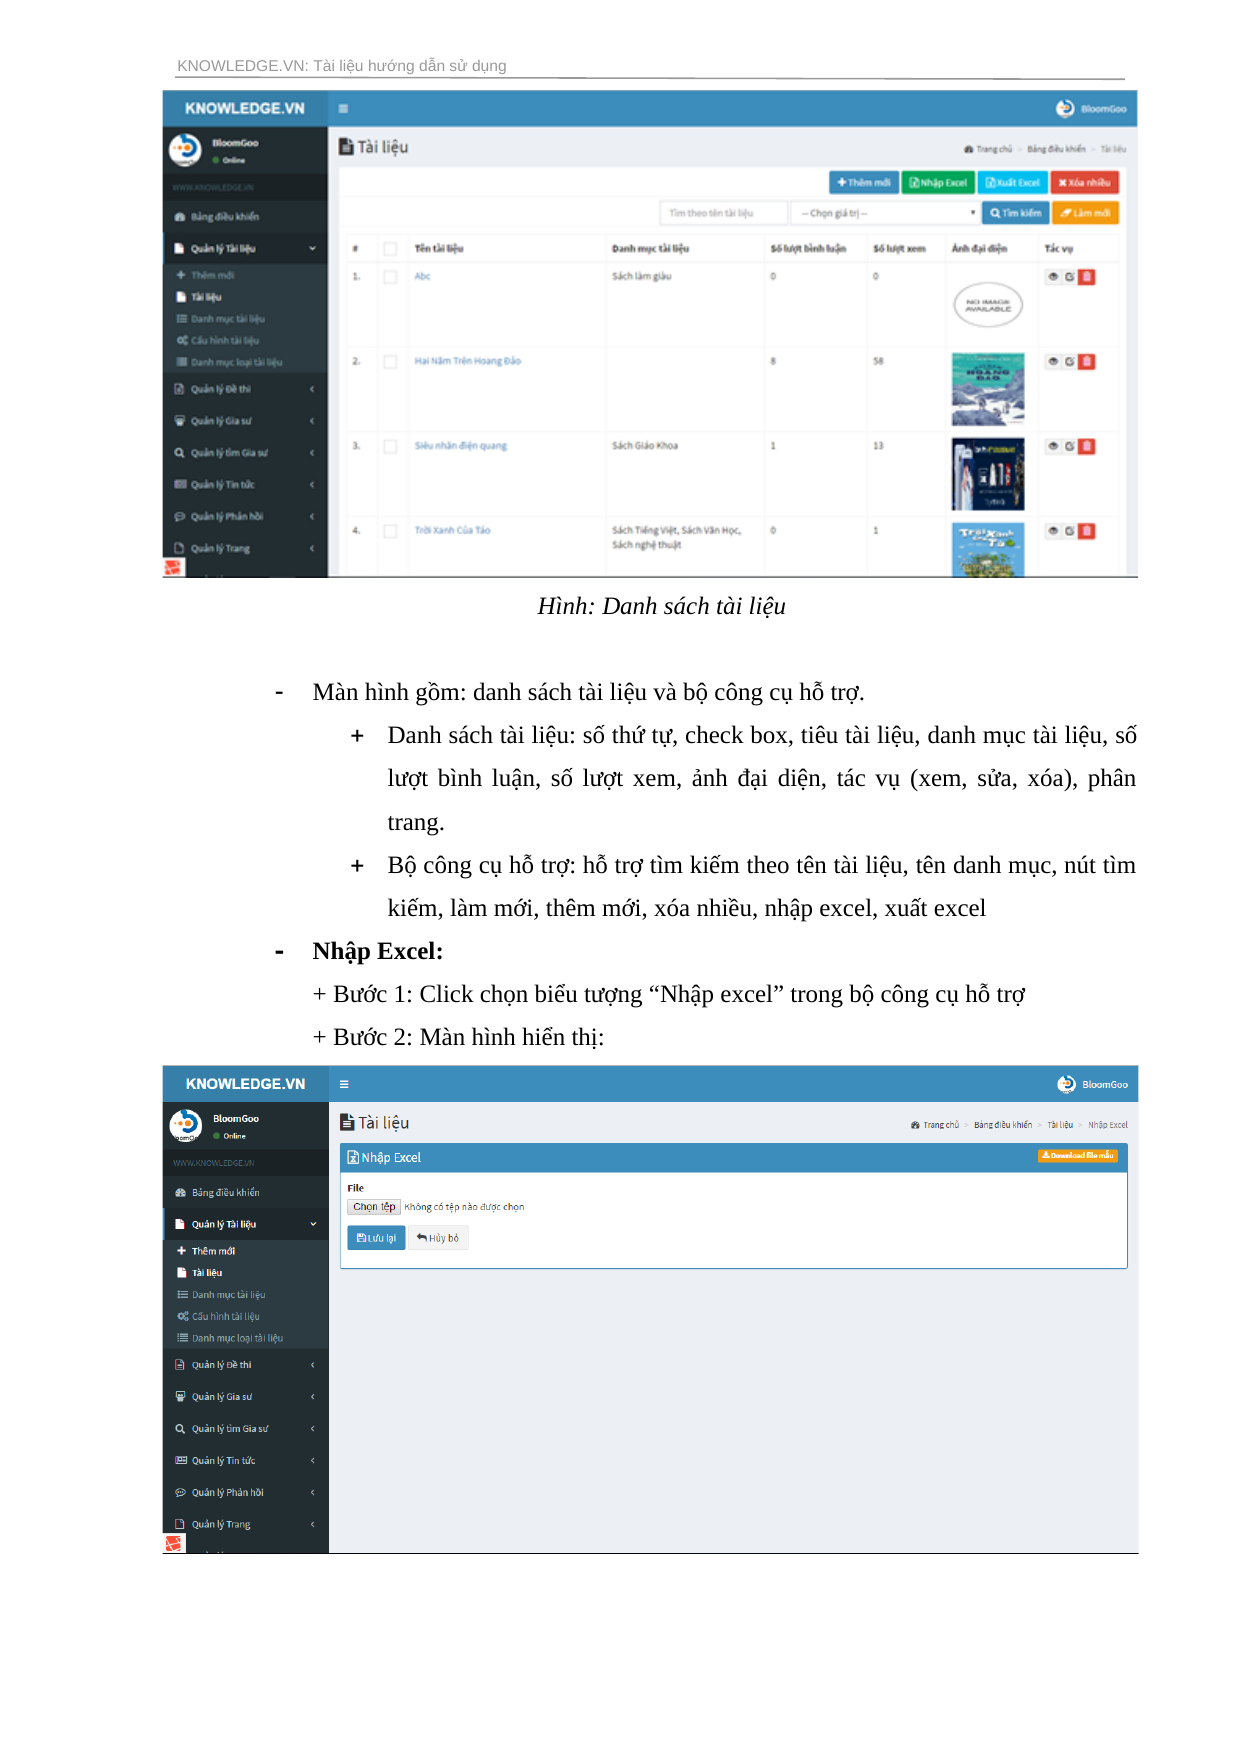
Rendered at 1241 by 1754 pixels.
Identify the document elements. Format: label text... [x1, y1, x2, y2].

list + Bước 2: Màn hình hiển thị: [312, 1022, 1138, 1051]
text Hình: Danh sách tài liệu [162, 591, 1138, 620]
list Nhập Excel: [275, 936, 1138, 965]
picture [162, 90, 1139, 578]
list + Bước 1: Click chọn biểu tượng “Nhập excel” trong bộ công cụ hỗ trợ [312, 979, 1138, 1008]
list Danh sách tài liệu: số thứ tự, check box, tiêu tài liệu, danh mục tài liệu, số lượt bình luận, số lượt xem, ảnh đại diện, tác vụ (xem, sửa, xóa), phân trang. [350, 720, 1138, 835]
list Bộ công cụ hỗ trợ: hỗ trợ tìm kiếm theo tên tài liệu, tên danh mục, nút tìm kiếm, làm mới, thêm mới, xóa nhiều, nhập excel, xuất excel [350, 850, 1138, 922]
list Màn hình gồm: danh sách tài liệu và bộ công cụ hỗ trợ. [275, 677, 1138, 706]
picture [162, 1065, 1139, 1554]
